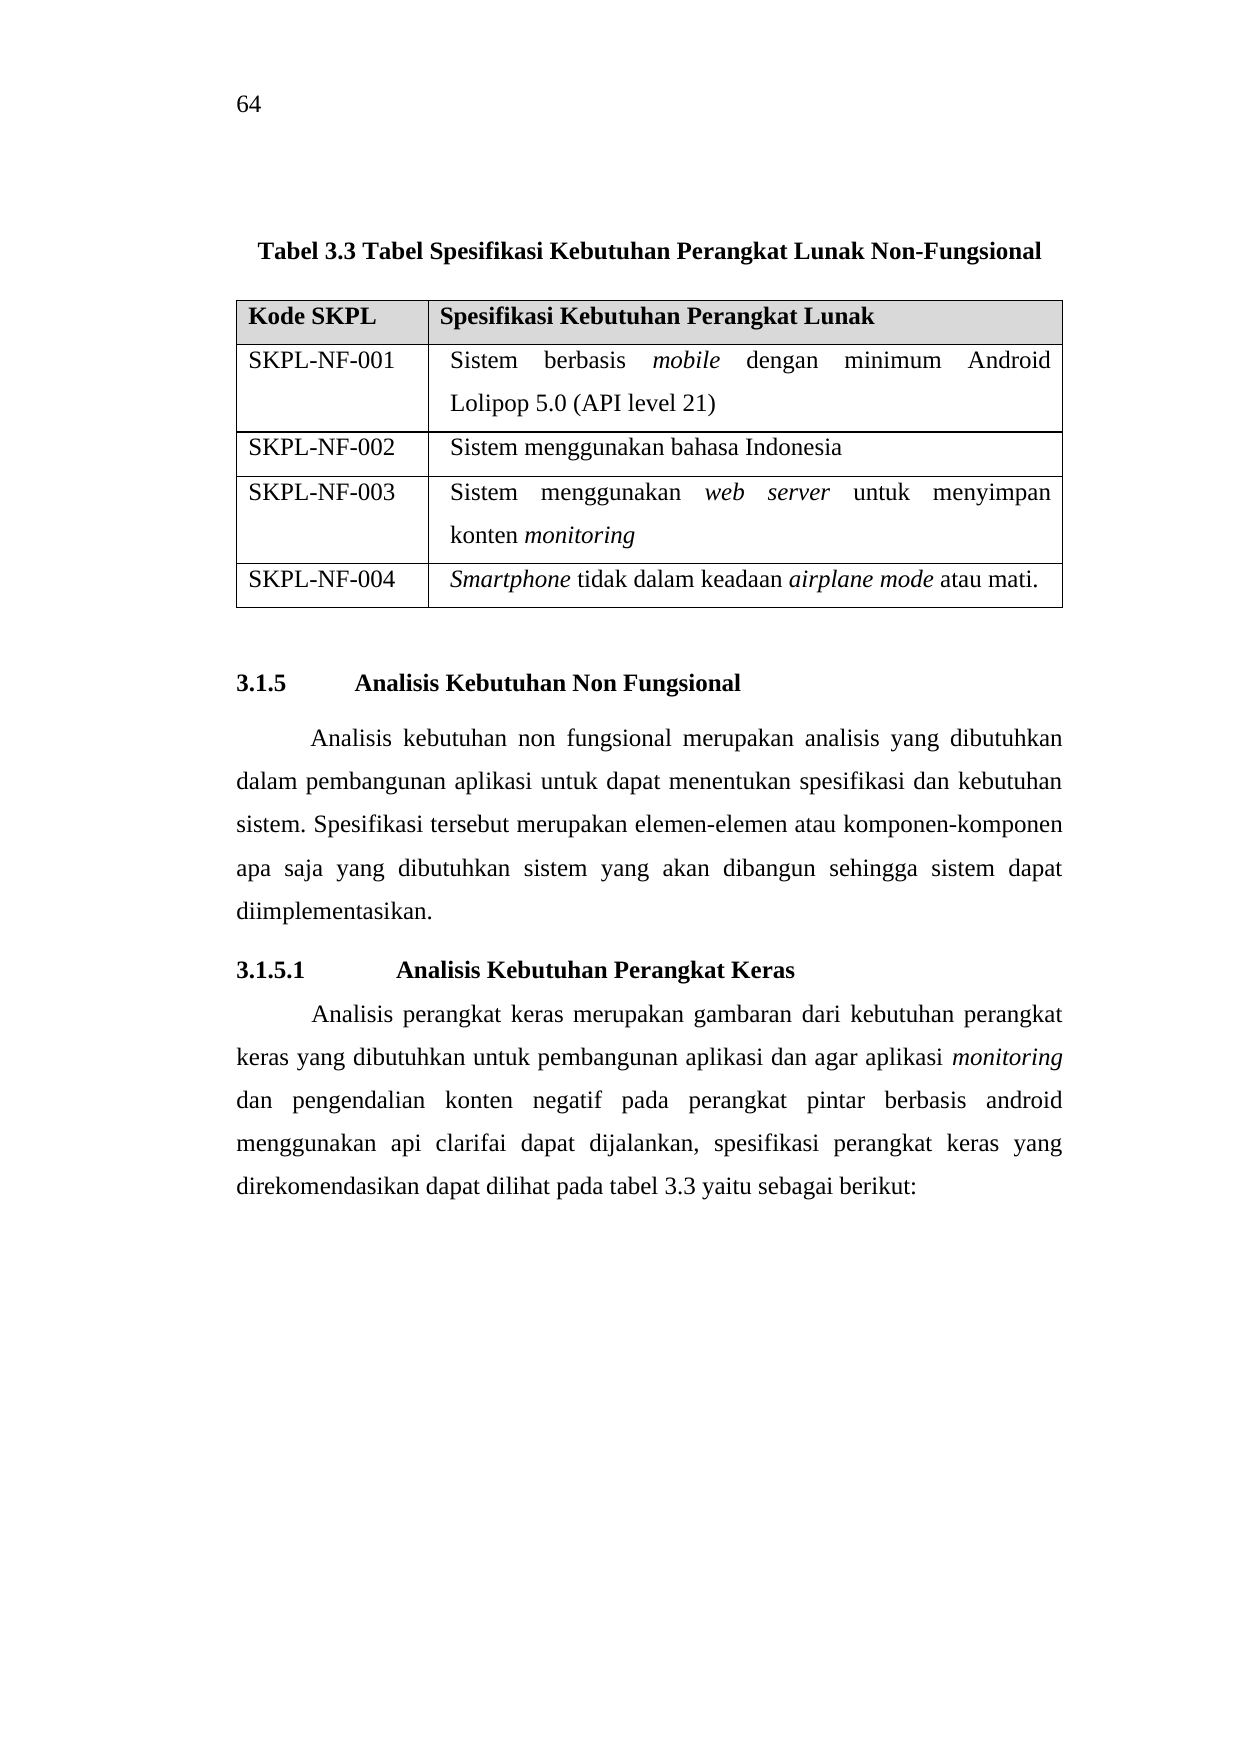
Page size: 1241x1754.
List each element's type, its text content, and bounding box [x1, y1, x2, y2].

table_cell Sistem menggunakan bahasa Indonesia [429, 433, 1062, 476]
table_cell SKPL-NF-001 [237, 345, 428, 431]
table_header Kode SKPL [237, 301, 428, 344]
table_cell Sistem menggunakan web server untuk menyimpan konten monitoring [429, 477, 1062, 563]
subtitle Analisis Kebutuhan Perangkat Keras [236, 956, 1063, 984]
text Analisis kebutuhan non fungsional merupakan analisis yang dibutuhkan dalam pembangunan aplikasi untuk dapat menentukan spesifikasi dan kebutuhan sistem. Spesifikasi tersebut merupakan elemen-elemen atau komponen-komponen apa saja yang dibutuhkan sistem yang akan dibangun sehingga sistem dapat diimplementasikan. [236, 723, 1063, 924]
table_cell SKPL-NF-002 [237, 433, 428, 476]
table_cell Smartphone tidak dalam keadaan airplane mode atau mati. [429, 564, 1062, 607]
table_cell Sistem berbasis mobile dengan minimum Android Lolipop 5.0 (API level 21) [429, 345, 1062, 431]
text Analisis perangkat keras merupakan gambaran dari kebutuhan perangkat keras yang dibutuhkan untuk pembangunan aplikasi dan agar aplikasi monitoring dan pengendalian konten negatif pada perangkat pintar berbasis android menggunakan api clarifai dapat dijalankan, spesifikasi perangkat keras yang direkomendasikan dapat dilihat pada tabel 3.3 yaitu sebagai berikut: [236, 999, 1063, 1200]
table_cell SKPL-NF-003 [237, 477, 428, 563]
table_header Spesifikasi Kebutuhan Perangkat Lunak [429, 301, 1062, 344]
subtitle Analisis Kebutuhan Non Fungsional [236, 668, 1063, 696]
table_cell SKPL-NF-004 [237, 564, 428, 607]
text Tabel 3.2 Tabel Spesifikasi Kebutuhan Perangkat Lunak Non-Fungsional [236, 236, 1063, 265]
